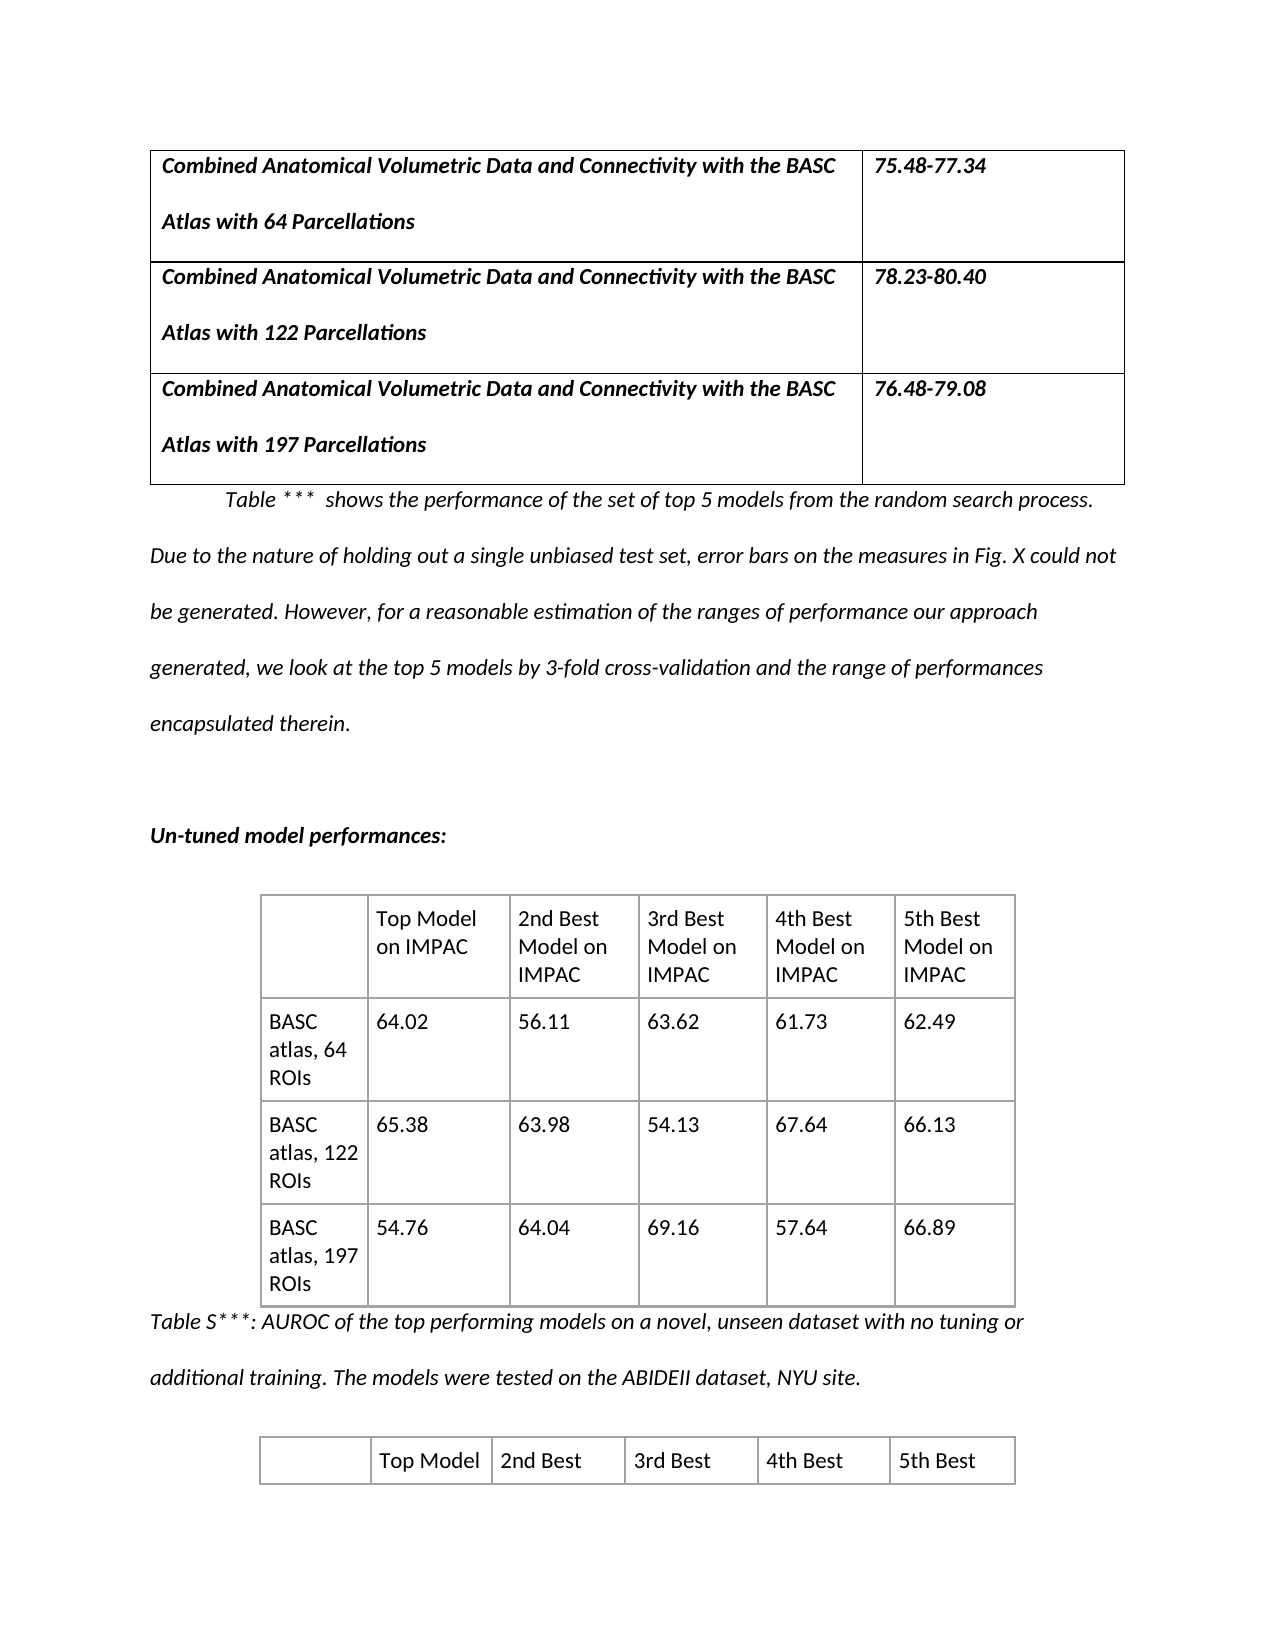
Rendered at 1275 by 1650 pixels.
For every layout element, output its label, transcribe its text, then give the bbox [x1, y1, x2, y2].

text Un-tuned model performances: [150, 821, 1125, 849]
table_cell 66.13 [896, 1102, 1014, 1202]
table_cell 62.49 [896, 999, 1014, 1100]
table_cell 54.13 [640, 1102, 766, 1202]
table_header [261, 1438, 370, 1483]
table_cell 57.64 [768, 1205, 894, 1305]
table_cell 61.73 [768, 999, 894, 1100]
table_header Top Model on IMPAC [372, 1438, 491, 1483]
text Table *** shows the performance of the set of top 5 models from the random search process. Due to the nature of holding out a single unbiased test set, error bars on the measures in Fig. X could not be generated. However, for a reasonable estimation of the ranges of performance our approach generated, we look at the top 5 models by 3-fold cross-validation and the range of performances encapsulated therein. [150, 485, 1125, 737]
table_cell 75.48-77.34 [863, 151, 1124, 261]
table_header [759, 1438, 889, 1483]
table_cell 56.11 [511, 999, 638, 1100]
table_cell 64.02 [369, 999, 509, 1100]
table_cell 76.48-79.08 [863, 374, 1124, 484]
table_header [891, 1438, 1014, 1483]
table_header 5th Best Model on IMPAC [896, 896, 1014, 997]
table_cell 63.98 [511, 1102, 638, 1202]
text Table S***: AUROC of the top performing models on a novel, unseen dataset with no tuning or additional training. The models were tested on the ABIDEII dataset, NYU site. [150, 1307, 1125, 1391]
table_cell 54.76 [369, 1205, 509, 1305]
table_header 3rd Best Model on IMPAC [640, 896, 766, 997]
table_cell 66.89 [896, 1205, 1014, 1305]
table_header 4th Best Model on IMPAC [768, 896, 894, 997]
table_cell Combined Anatomical Volumetric Data and Connectivity with the BASC Atlas with 122 Parcellations [151, 263, 862, 373]
table_cell 65.38 [369, 1102, 509, 1202]
table_cell 78.23-80.40 [863, 263, 1124, 373]
table_header 2nd Best Model on IMPAC [511, 896, 638, 997]
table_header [626, 1438, 757, 1483]
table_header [493, 1438, 624, 1483]
table_cell 63.62 [640, 999, 766, 1100]
table_cell BASC atlas, 122 ROIs [262, 1102, 367, 1202]
table_cell 64.04 [511, 1205, 638, 1305]
table_cell 69.16 [640, 1205, 766, 1305]
table_header Top Model on IMPAC [369, 896, 509, 997]
table_cell 67.64 [768, 1102, 894, 1202]
table_cell BASC atlas, 64 ROIs [262, 999, 367, 1100]
table_cell Combined Anatomical Volumetric Data and Connectivity with the BASC Atlas with 197 Parcellations [151, 374, 862, 484]
table_cell Combined Anatomical Volumetric Data and Connectivity with the BASC Atlas with 64 Parcellations [151, 151, 862, 261]
table_header [262, 896, 367, 997]
table_cell BASC atlas, 197 ROIs [262, 1205, 367, 1305]
